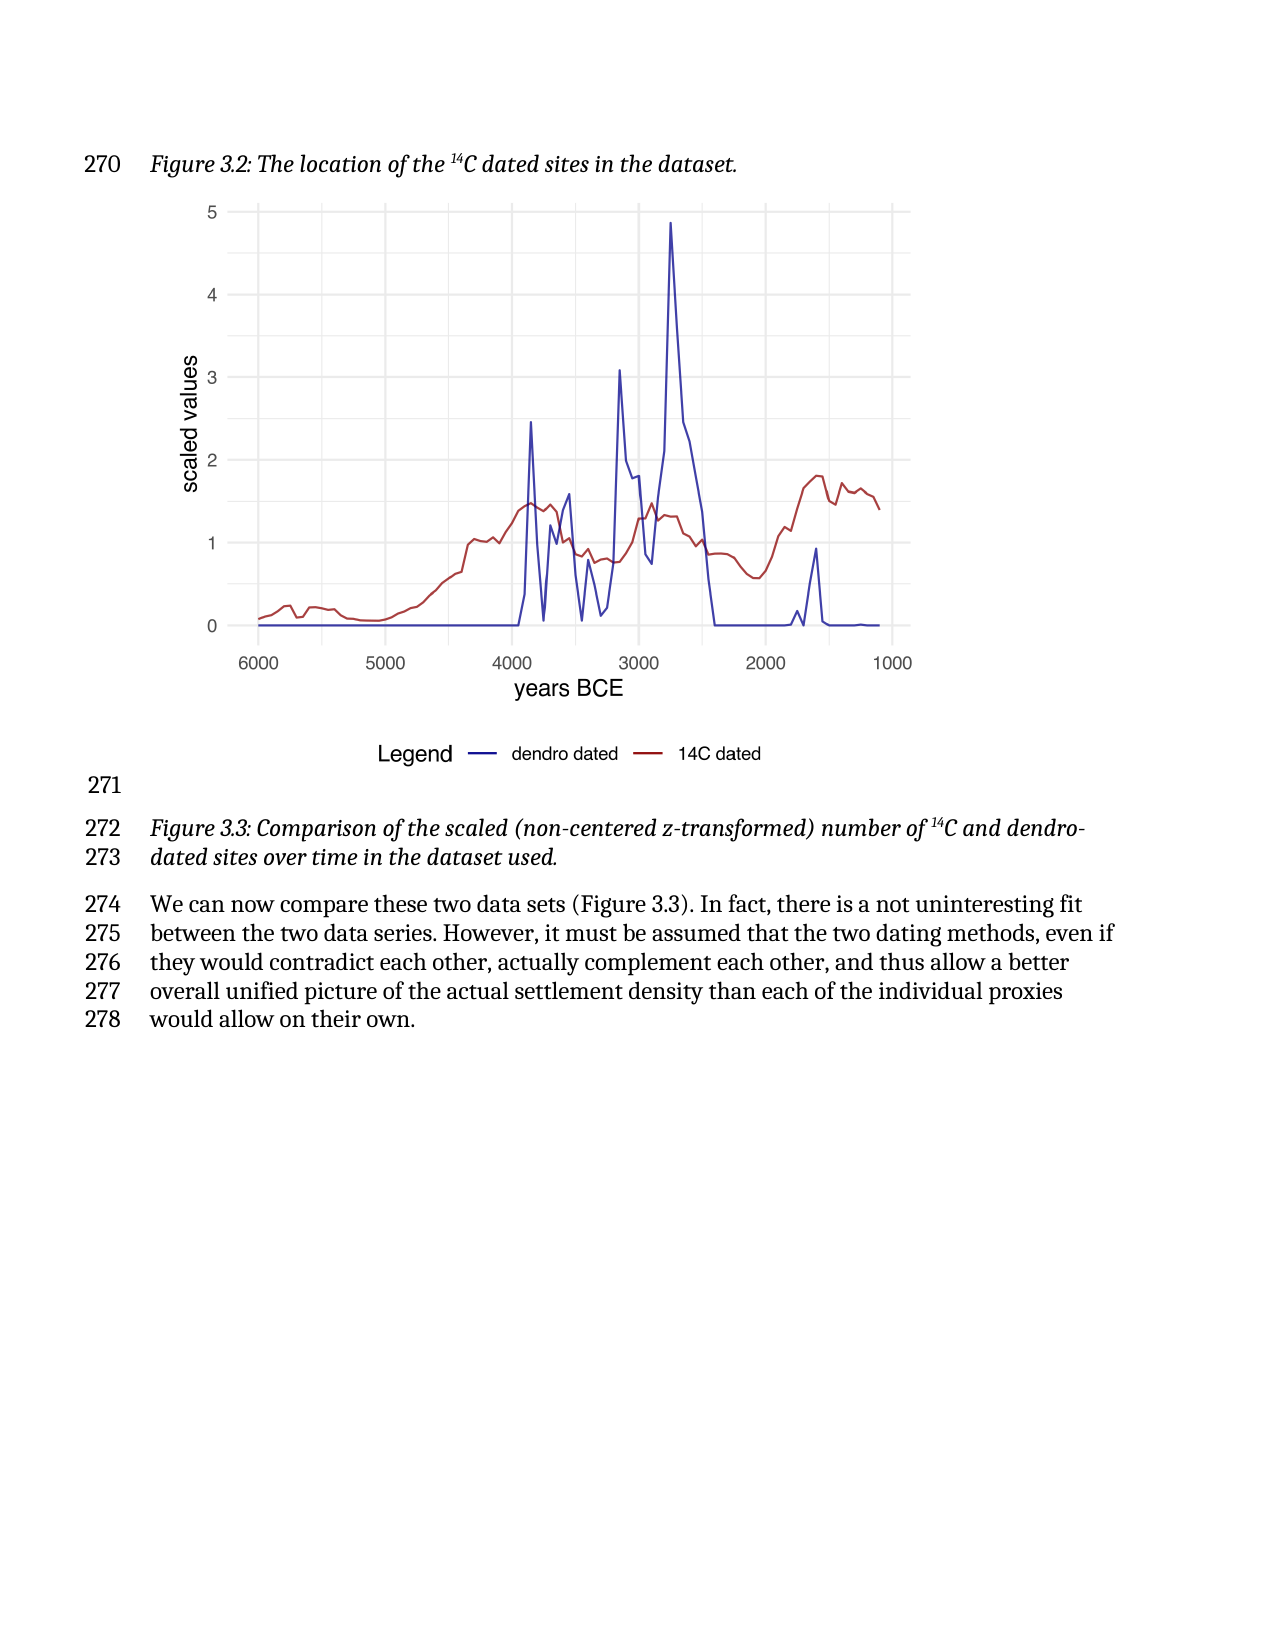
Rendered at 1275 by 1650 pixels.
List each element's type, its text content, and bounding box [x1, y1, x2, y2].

picture [168, 191, 922, 794]
text Figure 3.2: The location of the 14C dated sites in the dataset. [150, 150, 1125, 179]
text Figure 3.3: Comparison of the scaled (non-centered z-transformed) number of 14C and dendro-dated sites over time in the dataset used. [150, 814, 1125, 872]
text We can now compare these two data sets (Figure 3.3). In fact, there is a not uninteresting fit between the two data series. However, it must be assumed that the two dating methods, even if they would contradict each other, actually complement each other, and thus allow a better overall unified picture of the actual settlement density than each of the individual proxies would allow on their own. [150, 890, 1125, 1034]
